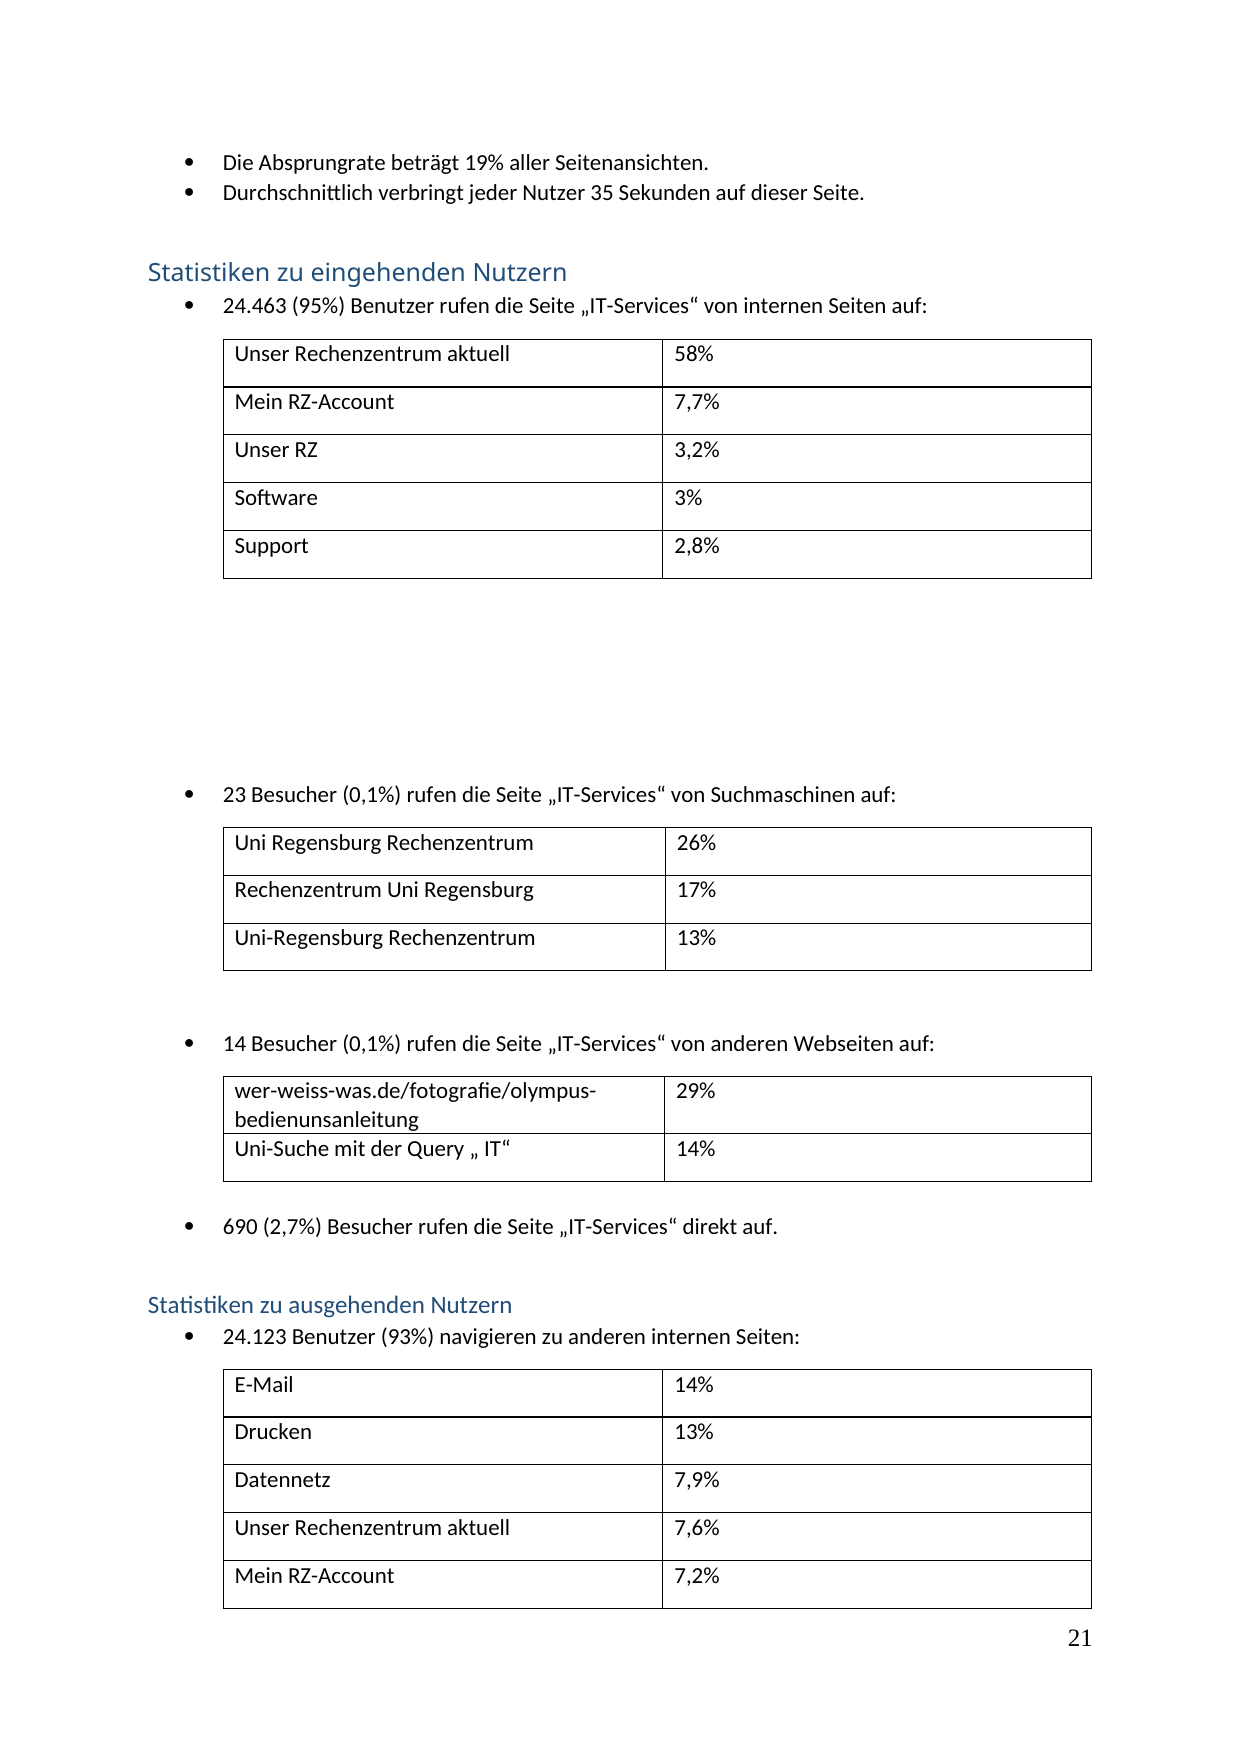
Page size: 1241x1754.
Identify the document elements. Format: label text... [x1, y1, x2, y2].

table_cell 13% [663, 1418, 1091, 1464]
table_header 14% [663, 1370, 1091, 1416]
list 14 Besucher (0,1%) rufen die Seite „IT-Services“ von anderen Webseiten auf: [185, 1029, 1093, 1057]
list Durchschnittlich verbringt jeder Nutzer 35 Sekunden auf dieser Seite. [185, 178, 1093, 206]
table_cell Unser Rechenzentrum aktuell [224, 1513, 662, 1560]
table_cell Mein RZ-Account [224, 388, 662, 434]
list Die Absprungrate beträgt 19% aller Seitenansichten. [185, 148, 1093, 176]
table_header Uni Regensburg Rechenzentrum [224, 828, 665, 874]
table_header 29% [665, 1077, 1091, 1133]
table_header 26% [666, 828, 1091, 874]
table_cell 14% [665, 1134, 1091, 1181]
table_header 58% [663, 340, 1091, 386]
table_cell Rechenzentrum Uni Regensburg [224, 876, 665, 922]
table_cell 17% [666, 876, 1091, 922]
table_cell Uni-Suche mit der Query „ IT“ [224, 1134, 664, 1181]
table_header Unser Rechenzentrum aktuell [224, 340, 662, 386]
table_header wer-weiss-was.de/fotografie/olympus-bedienunsanleitung [419, 1077, 664, 1133]
table_cell 7,2% [663, 1561, 1091, 1608]
table_cell Uni-Regensburg Rechenzentrum [224, 924, 665, 970]
table_cell Datennetz [224, 1465, 662, 1512]
table_cell 3,2% [663, 435, 1091, 482]
table_cell Drucken [224, 1418, 662, 1464]
table_cell Unser RZ [224, 435, 662, 482]
table_cell 7,7% [663, 388, 1091, 434]
table_cell 7,9% [663, 1465, 1091, 1512]
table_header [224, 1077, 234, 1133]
list 24.463 (95%) Benutzer rufen die Seite „IT-Services“ von internen Seiten auf: [185, 292, 1093, 320]
subtitle Statistiken zu eingehenden Nutzern [148, 255, 1093, 289]
table_cell 13% [666, 924, 1091, 970]
list 23 Besucher (0,1%) rufen die Seite „IT-Services“ von Suchmaschinen auf: [185, 780, 1093, 808]
table_cell 2,8% [663, 531, 1091, 578]
list 24.123 Benutzer (93%) navigieren zu anderen internen Seiten: [185, 1322, 1093, 1350]
table_cell Software [224, 483, 662, 530]
subtitle Statistiken zu ausgehenden Nutzern [148, 1289, 1093, 1319]
table_cell 7,6% [663, 1513, 1091, 1560]
list 690 (2,7%) Besucher rufen die Seite „IT-Services“ direkt auf. [185, 1212, 1093, 1240]
table_header E-Mail [224, 1370, 662, 1416]
table_cell Support [224, 531, 662, 578]
table_cell Mein RZ-Account [224, 1561, 662, 1608]
table_cell 3% [663, 483, 1091, 530]
